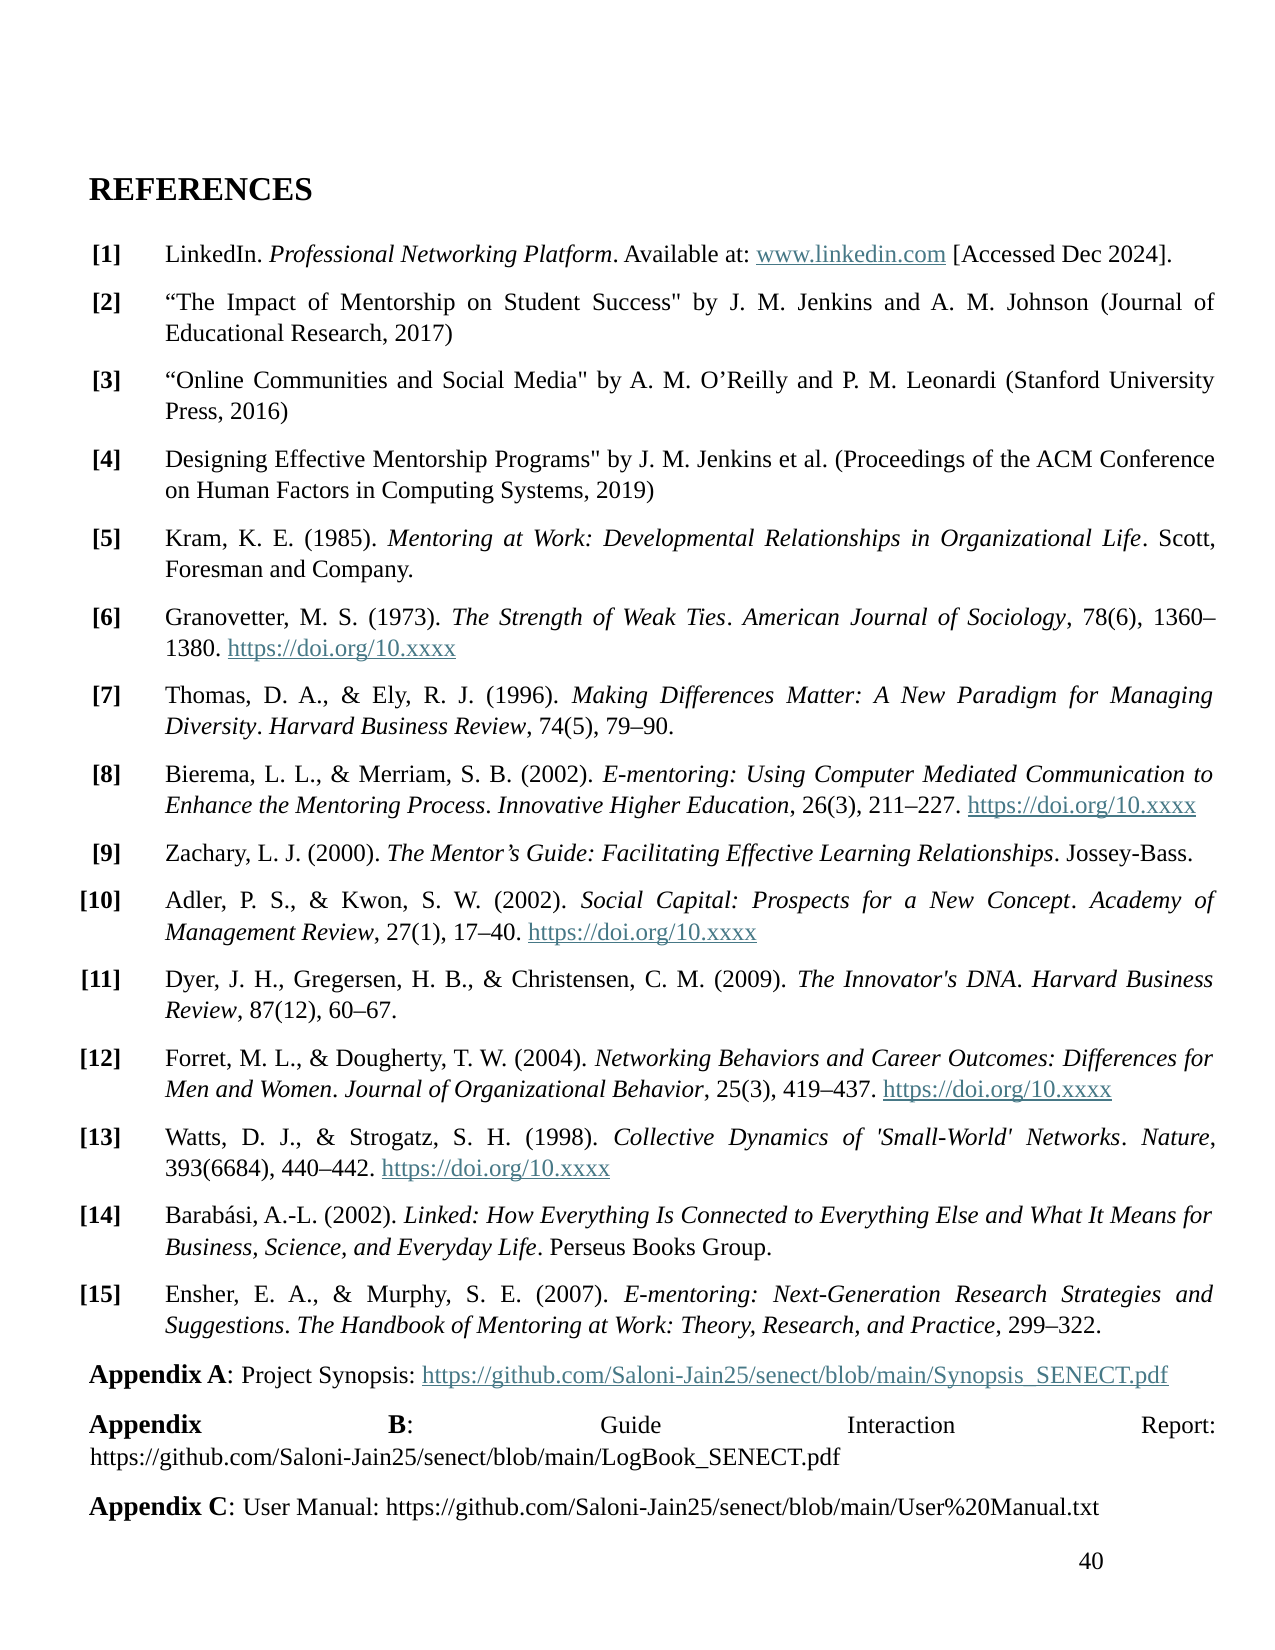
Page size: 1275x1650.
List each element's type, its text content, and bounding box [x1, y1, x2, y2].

list Ensher, E. A., & Murphy, S. E. (2007). E-mentoring: Next-Generation Research Strategies and Suggestions. The Handbook of Mentoring at Work: Theory, Research, and Practice, 299–322. [127, 1279, 1216, 1339]
text Appendix A: Project Synopsis: https://github.com/Saloni-Jain25/senect/blob/main/Synopsis_SENECT.pdf [89, 1358, 1216, 1389]
list Forret, M. L., & Dougherty, T. W. (2004). Networking Behaviors and Career Outcomes: Differences for Men and Women. Journal of Organizational Behavior, 25(3), 419–437. https://doi.org/10.xxxx [127, 1043, 1216, 1103]
text Appendix B: Guide Interaction Report: https://github.com/Saloni-Jain25/senect/blob/main/LogBook_SENECT.pdf [89, 1408, 1216, 1471]
list Barabási, A.-L. (2002). Linked: How Everything Is Connected to Everything Else and What It Means for Business, Science, and Everyday Life. Perseus Books Group. [127, 1201, 1216, 1260]
list Thomas, D. A., & Ely, R. J. (1996). Making Differences Matter: A New Paradigm for Managing Diversity. Harvard Business Review, 74(5), 79–90. [127, 680, 1216, 740]
list Adler, P. S., & Kwon, S. W. (2002). Social Capital: Prospects for a New Concept. Academy of Management Review, 27(1), 17–40. https://doi.org/10.xxxx [127, 886, 1216, 945]
list Bierema, L. L., & Merriam, S. B. (2002). E-mentoring: Using Computer Mediated Communication to Enhance the Mentoring Process. Innovative Higher Education, 26(3), 211–227. https://doi.org/10.xxxx [127, 759, 1216, 819]
list Zachary, L. J. (2000). The Mentor’s Guide: Facilitating Effective Learning Relationships. Jossey-Bass. [127, 838, 1216, 867]
text Appendix C: User Manual: https://github.com/Saloni-Jain25/senect/blob/main/User%20Manual.txt [89, 1489, 1216, 1521]
list Designing Effective Mentorship Programs" by J. M. Jenkins et al. (Proceedings of the ACM Conference on Human Factors in Computing Systems, 2019) [127, 444, 1216, 504]
list Kram, K. E. (1985). Mentoring at Work: Developmental Relationships in Organizational Life. Scott, Foresman and Company. [127, 523, 1216, 583]
list Watts, D. J., & Strogatz, S. H. (1998). Collective Dynamics of 'Small-World' Networks. Nature, 393(6684), 440–442. https://doi.org/10.xxxx [127, 1122, 1216, 1182]
text REFERENCES [89, 169, 1097, 208]
list Granovetter, M. S. (1973). The Strength of Weak Ties. American Journal of Sociology, 78(6), 1360–1380. https://doi.org/10.xxxx [127, 602, 1216, 661]
list Dyer, J. H., Gregersen, H. B., & Christensen, C. M. (2009). The Innovator's DNA. Harvard Business Review, 87(12), 60–67. [127, 964, 1216, 1024]
list “Online Communities and Social Media" by A. M. O’Reilly and P. M. Leonardi (Stanford University Press, 2016) [127, 365, 1216, 425]
list LinkedIn. Professional Networking Platform. Available at: www.linkedin.com [Accessed Dec 2024]. [127, 239, 1216, 268]
list “The Impact of Mentorship on Student Success" by J. M. Jenkins and A. M. Johnson (Journal of Educational Research, 2017) [127, 287, 1216, 346]
